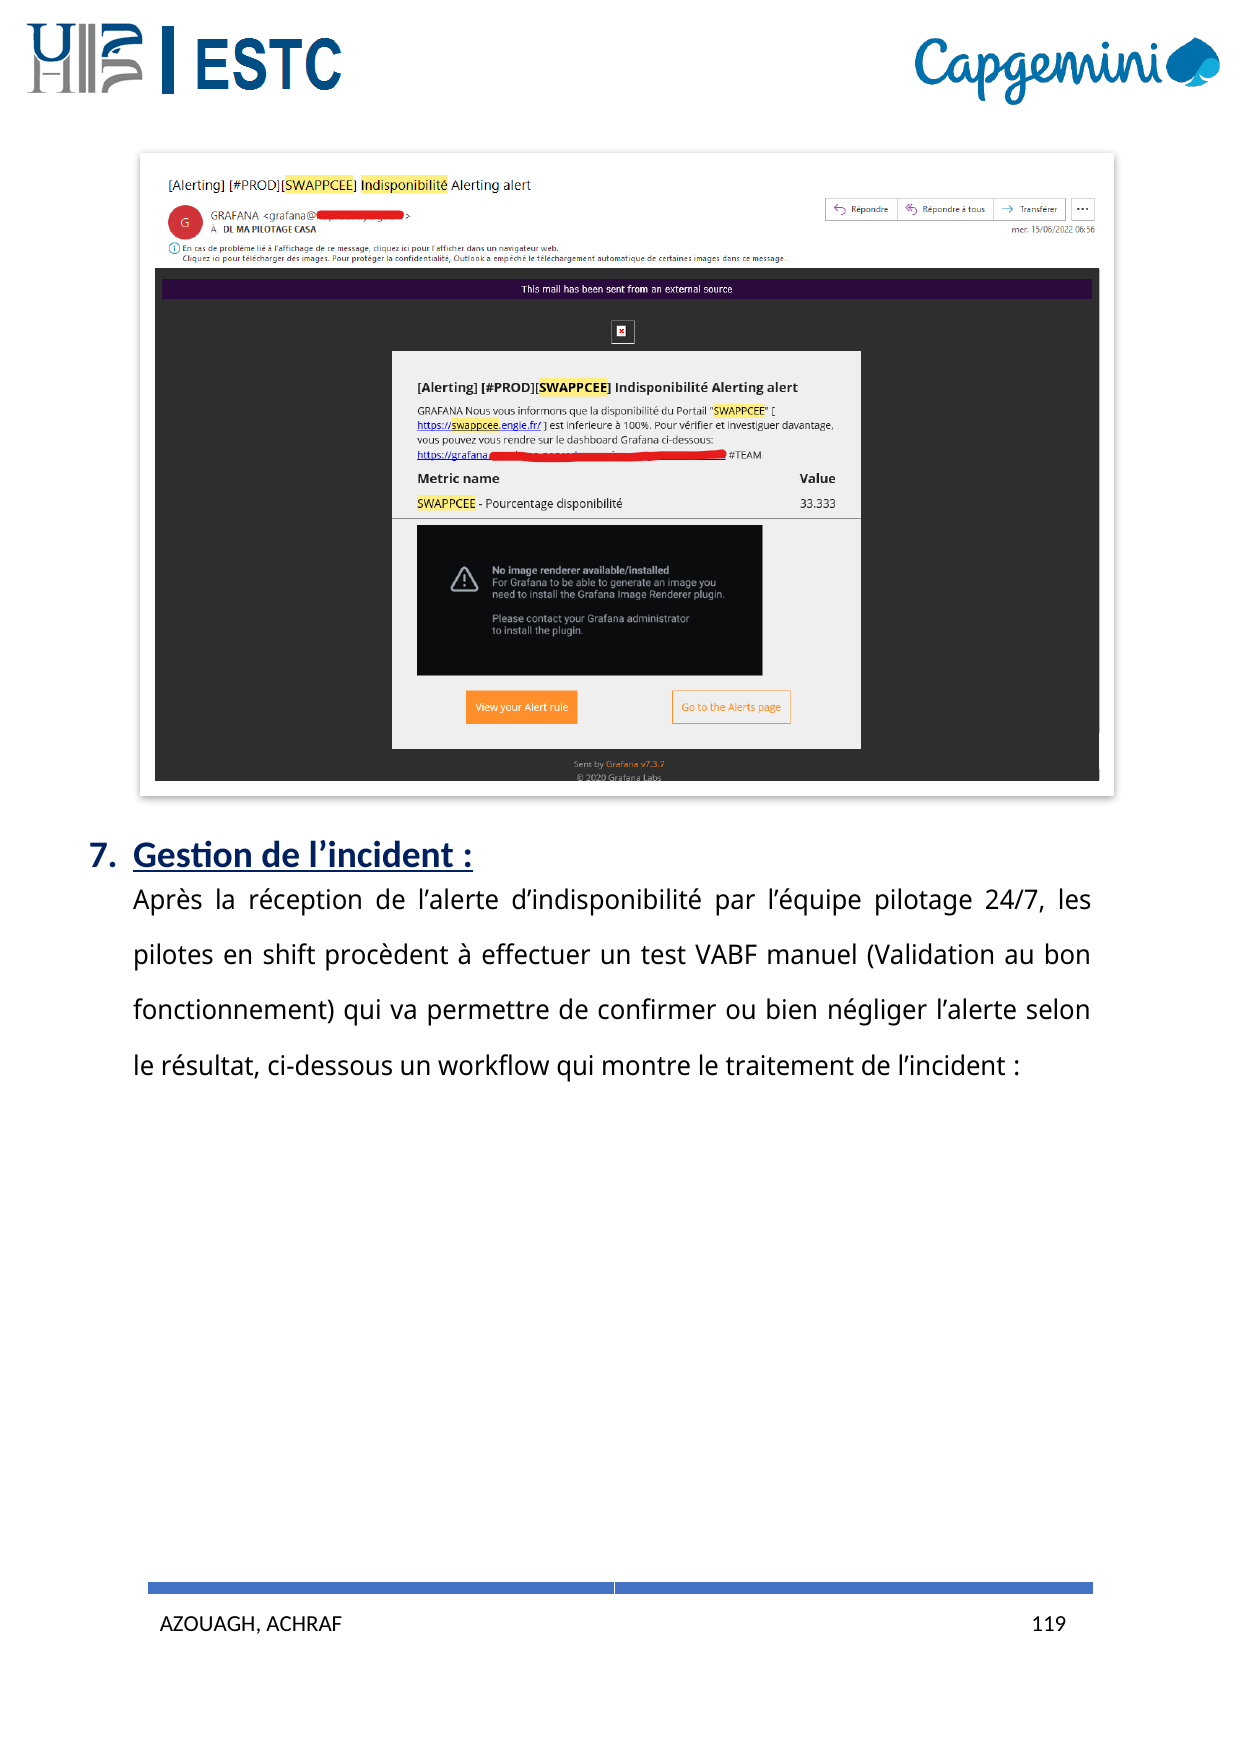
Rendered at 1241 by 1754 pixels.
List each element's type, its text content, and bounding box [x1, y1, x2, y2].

picture [155, 167, 1100, 781]
subtitle Gestion de l’incident : [88, 831, 1093, 877]
text Après la réception de l’alerte d’indisponibilité par l’équipe pilotage 24/7, les pilotes en shift procèdent à effectuer un test VABF manuel (Validation au bon fonctionnement) qui va permettre de confirmer ou bien négliger l’alerte selon le résultat, ci-dessous un workflow qui montre le traitement de l’incident : [133, 880, 1093, 1083]
picture [21, 16, 351, 112]
picture [915, 37, 1221, 105]
